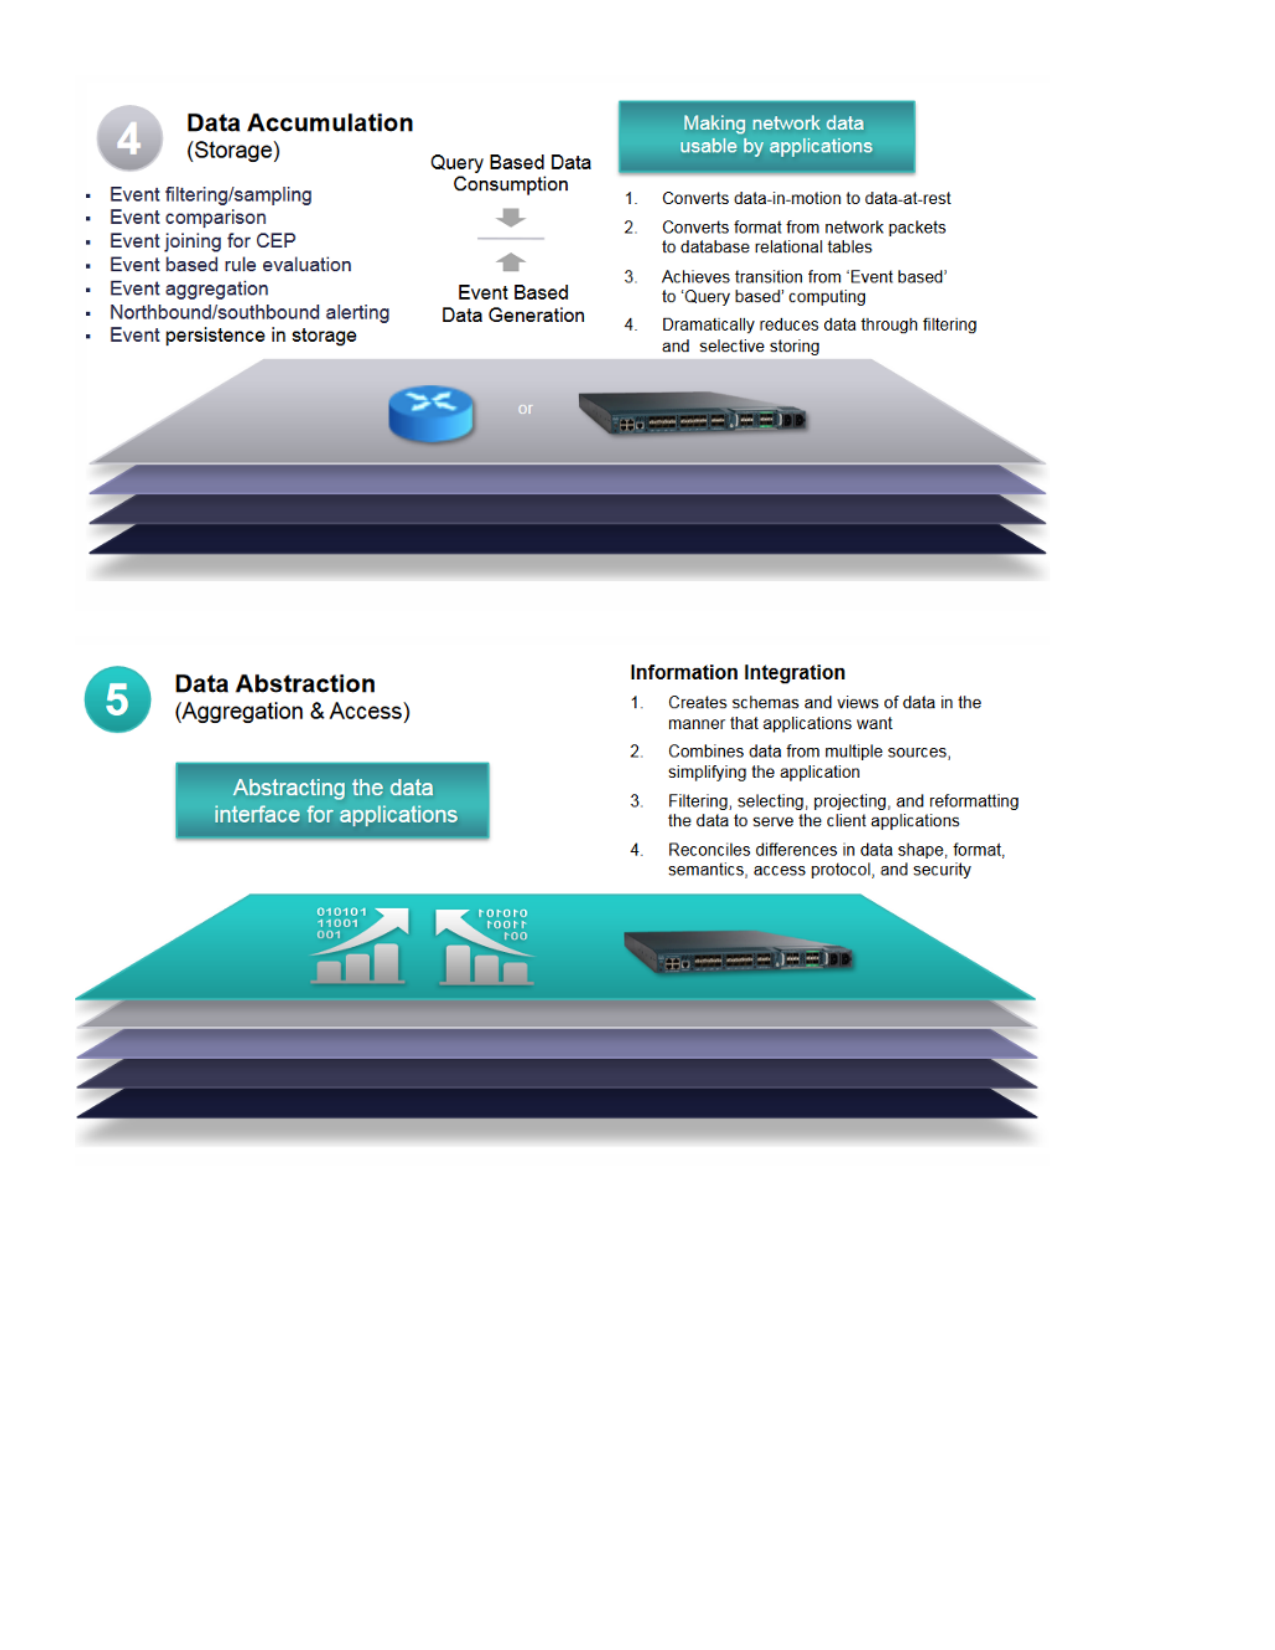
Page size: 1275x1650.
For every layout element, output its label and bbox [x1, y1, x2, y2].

picture [75, 75, 1050, 611]
picture [75, 636, 1050, 1166]
